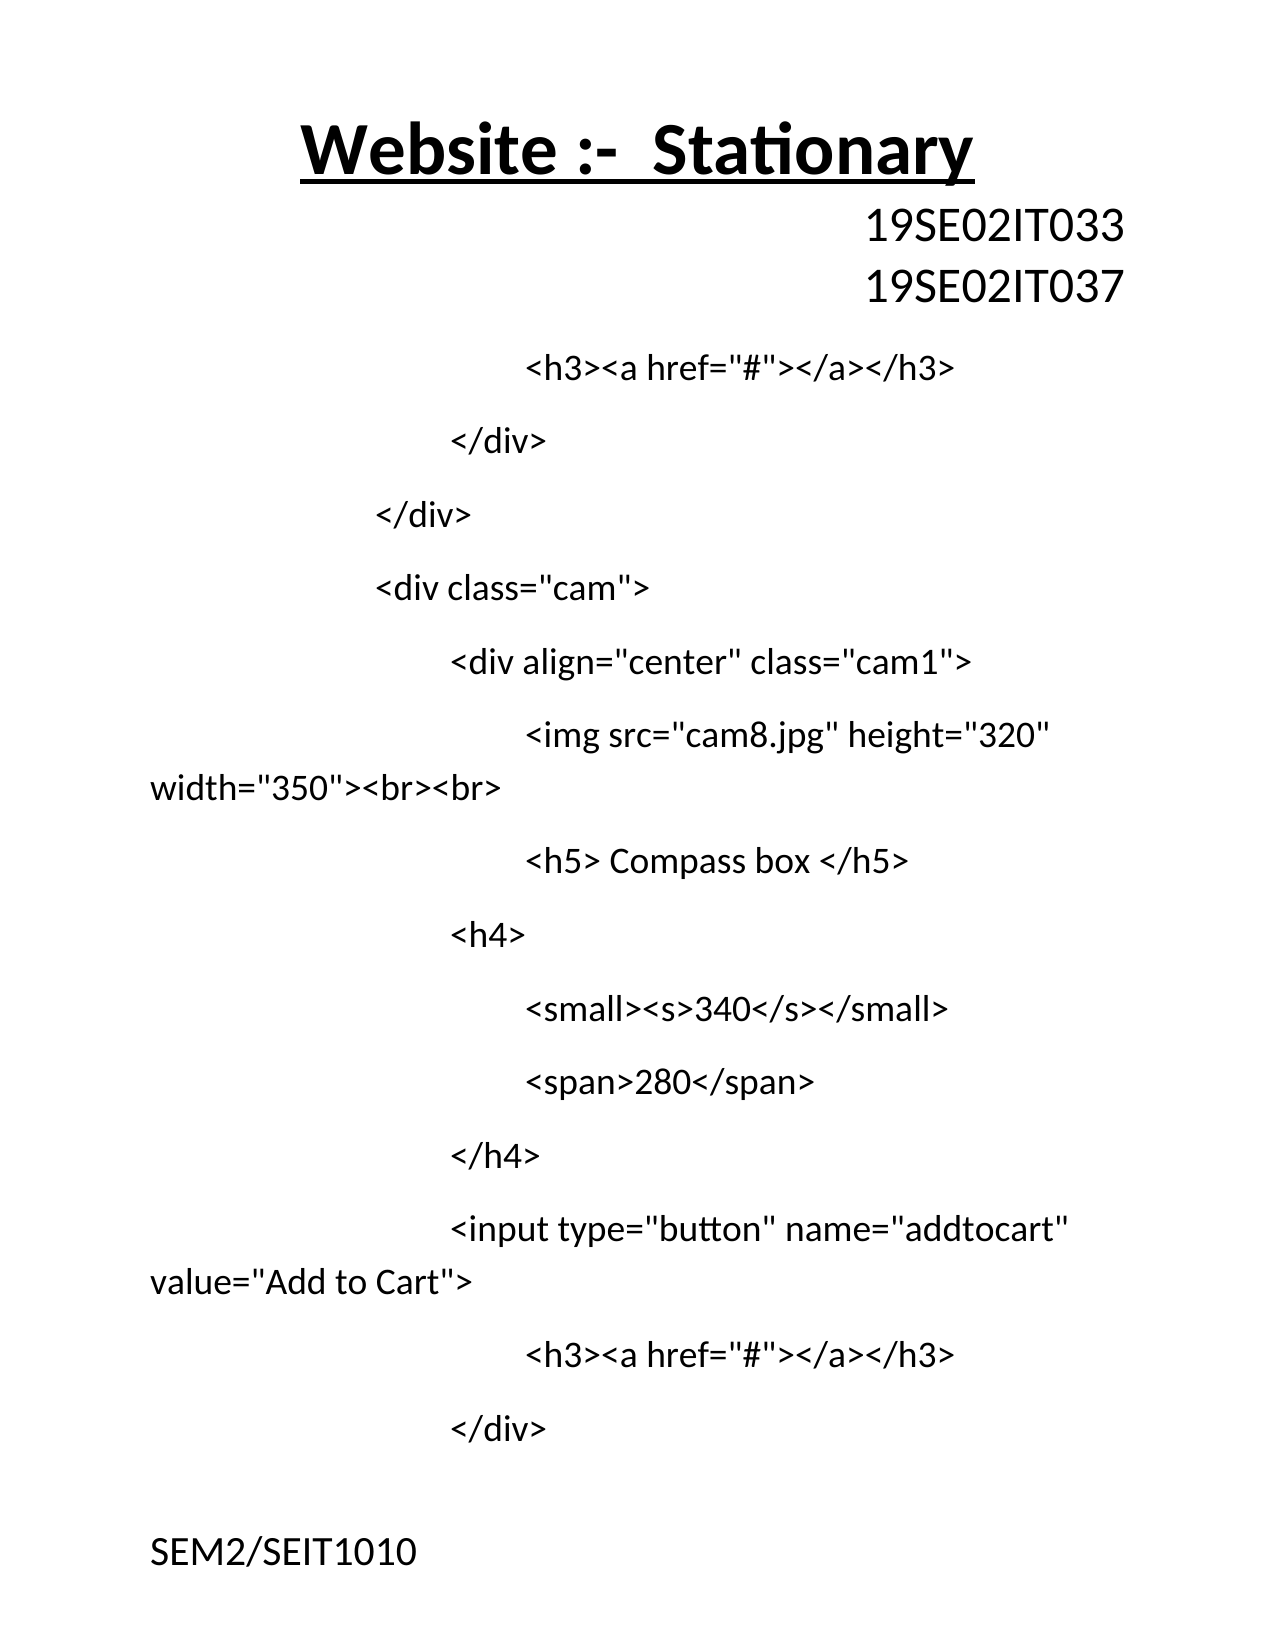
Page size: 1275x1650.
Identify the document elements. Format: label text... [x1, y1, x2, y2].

text <div class="cam"> [150, 564, 1125, 610]
text <div align="center" class="cam1"> [150, 638, 1125, 683]
text </h4> [150, 1132, 1125, 1177]
text <h5> Compass box </h5> [150, 837, 1125, 883]
text <h3><a href="#"></a></h3> [150, 343, 1125, 389]
text <h3><a href="#"></a></h3> [150, 1331, 1125, 1377]
text <small><s>340</s></small> [150, 984, 1125, 1030]
text <h4> [150, 911, 1125, 957]
text <span>280</span> [150, 1058, 1125, 1104]
text </div> [150, 491, 1125, 536]
text </div> [150, 1405, 1125, 1451]
text <img src="cam8.jpg" height="320" width="350"><br><br> [150, 711, 1125, 810]
text </div> [150, 417, 1125, 463]
text <input type="button" name="addtocart" value="Add to Cart"> [150, 1205, 1125, 1304]
